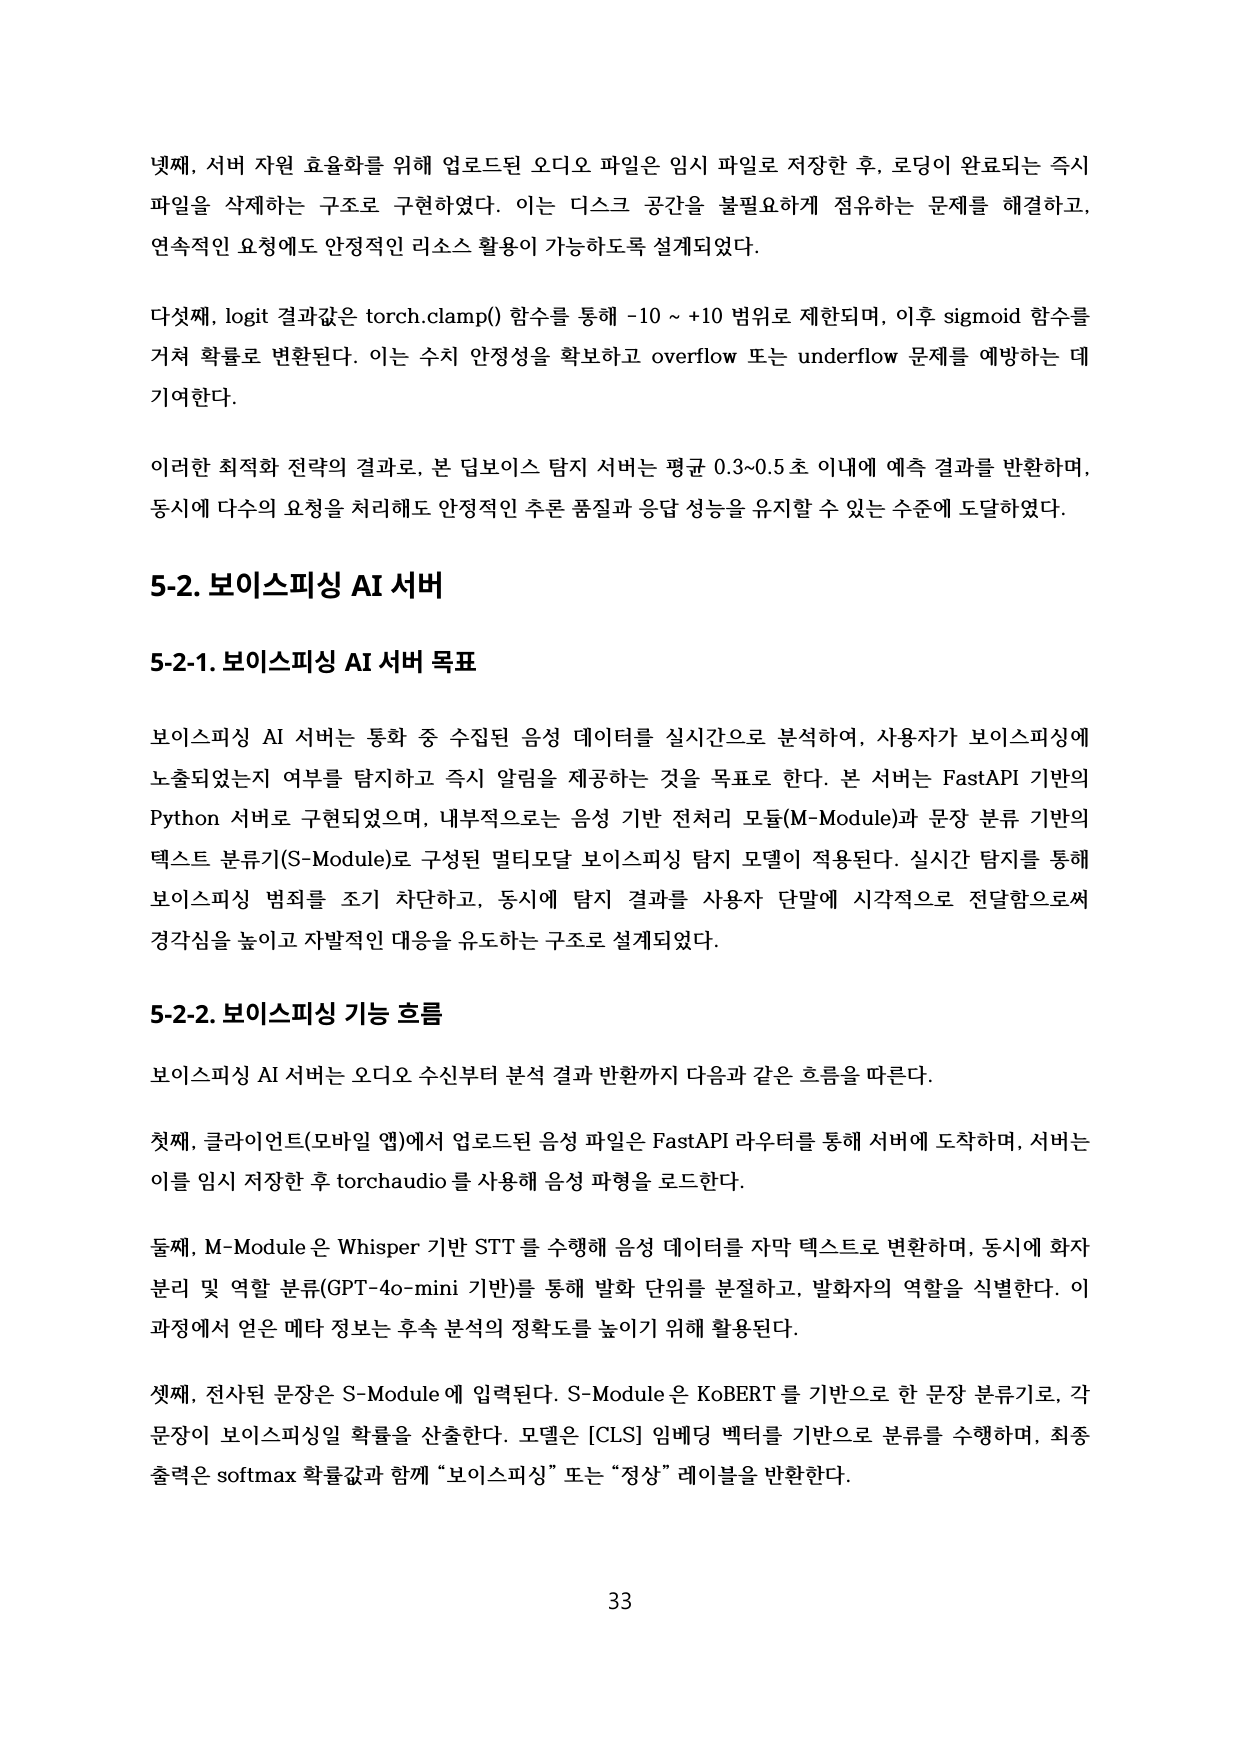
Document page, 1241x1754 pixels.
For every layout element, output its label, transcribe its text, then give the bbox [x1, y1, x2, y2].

text 다섯째, logit 결과값은 torch.clamp() 함수를 통해 -10 ~ +10 범위로 제한되며, 이후 sigmoid 함수를 거쳐 확률로 변환된다. 이는 수치 안정성을 확보하고 overflow 또는 underflow 문제를 예방하는 데 기여한다. [150, 301, 1090, 409]
text 보이스피싱 AI 서버는 오디오 수신부터 분석 결과 반환까지 다음과 같은 흐름을 따른다. [150, 1060, 1090, 1087]
text 5-2-1. 보이스피싱 AI 서버 목표 [150, 643, 1090, 679]
text 5-2-2. 보이스피싱 기능 흐름 [150, 995, 1090, 1031]
text 5-2. 보이스피싱 AI 서버 [150, 562, 1090, 605]
text 셋째, 전사된 문장은 S-Module에 입력된다. S-Module은 KoBERT를 기반으로 한 문장 분류기로, 각 문장이 보이스피싱일 확률을 산출한다. 모델은 [CLS] 임베딩 벡터를 기반으로 분류를 수행하며, 최종 출력은 softmax 확률값과 함께 “보이스피싱” 또는 “정상” 레이블을 반환한다. [150, 1379, 1090, 1487]
text 넷째, 서버 자원 효율화를 위해 업로드된 오디오 파일은 임시 파일로 저장한 후, 로딩이 완료되는 즉시 파일을 삭제하는 구조로 구현하였다. 이는 디스크 공간을 불필요하게 점유하는 문제를 해결하고, 연속적인 요청에도 안정적인 리소스 활용이 가능하도록 설계되었다. [150, 150, 1090, 258]
text 첫째, 클라이언트(모바일 앱)에서 업로드된 음성 파일은 FastAPI 라우터를 통해 서버에 도착하며, 서버는 이를 임시 저장한 후 torchaudio를 사용해 음성 파형을 로드한다. [150, 1126, 1090, 1194]
text 둘째, M-Module은 Whisper 기반 STT를 수행해 음성 데이터를 자막 텍스트로 변환하며, 동시에 화자 분리 및 역할 분류(GPT-4o-mini 기반)를 통해 발화 단위를 분절하고, 발화자의 역할을 식별한다. 이 과정에서 얻은 메타 정보는 후속 분석의 정확도를 높이기 위해 활용된다. [150, 1232, 1090, 1341]
text 이러한 최적화 전략의 결과로, 본 딥보이스 탐지 서버는 평균 0.3~0.5초 이내에 예측 결과를 반환하며, 동시에 다수의 요청을 처리해도 안정적인 추론 품질과 응답 성능을 유지할 수 있는 수준에 도달하였다. [150, 452, 1090, 520]
text 보이스피싱 AI 서버는 통화 중 수집된 음성 데이터를 실시간으로 분석하여, 사용자가 보이스피싱에 노출되었는지 여부를 탐지하고 즉시 알림을 제공하는 것을 목표로 한다. 본 서버는 FastAPI 기반의 Python 서버로 구현되었으며, 내부적으로는 음성 기반 전처리 모듈(M-Module)과 문장 분류 기반의 텍스트 분류기(S-Module)로 구성된 멀티모달 보이스피싱 탐지 모델이 적용된다. 실시간 탐지를 통해 보이스피싱 범죄를 조기 차단하고, 동시에 탐지 결과를 사용자 단말에 시각적으로 전달함으로써 경각심을 높이고 자발적인 대응을 유도하는 구조로 설계되었다. [150, 722, 1090, 952]
